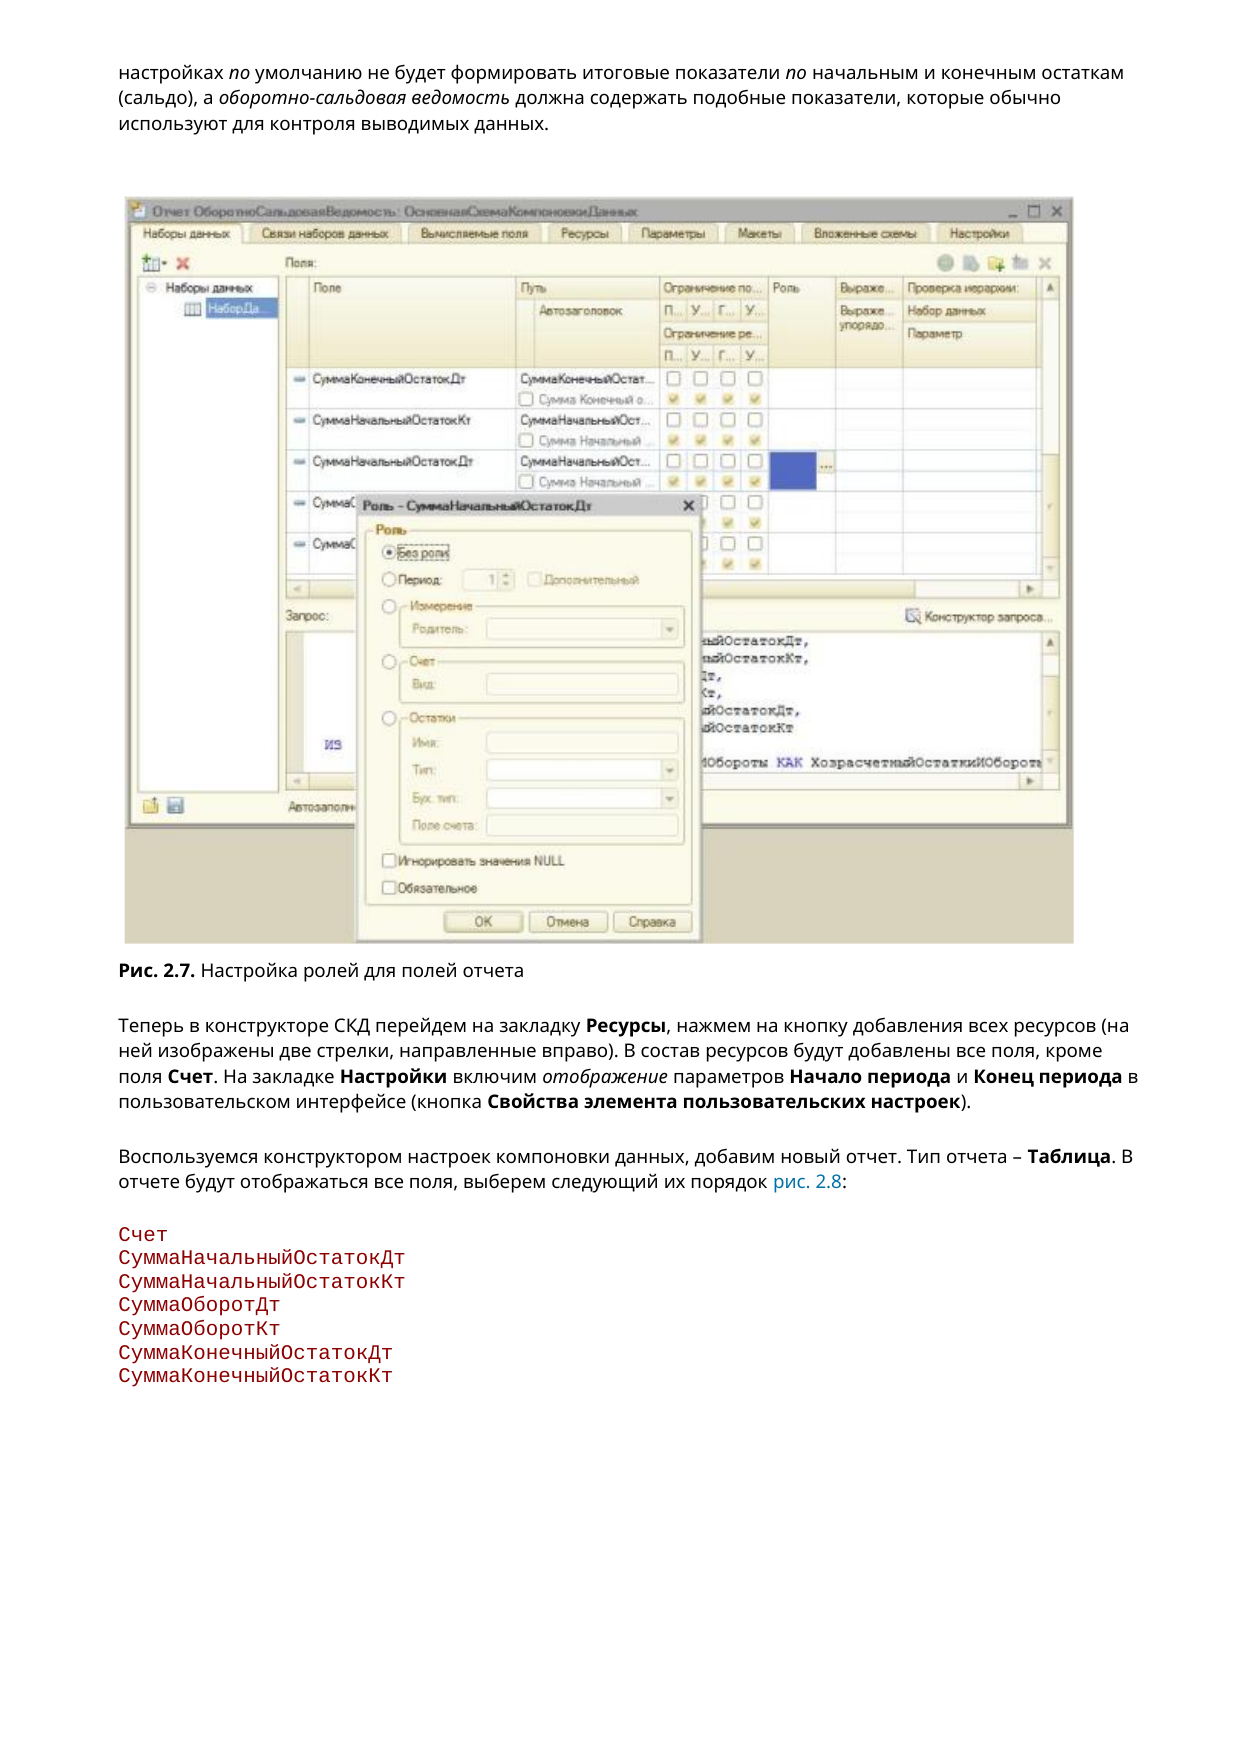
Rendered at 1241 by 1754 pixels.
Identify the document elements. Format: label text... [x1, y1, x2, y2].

text СуммаКонечныйОстатокКт [118, 1365, 1152, 1389]
text СуммаНачальныйОстатокКт [118, 1271, 1152, 1294]
text Счет [118, 1223, 1152, 1247]
text СуммаОборотКт [118, 1318, 1152, 1342]
text СуммаНачальныйОстатокДт [118, 1247, 1152, 1271]
text СуммаКонечныйОстатокДт [118, 1342, 1152, 1365]
text СуммаОборотДт [118, 1294, 1152, 1318]
text Теперь в конструкторе СКД перейдем на закладку Ресурсы, нажмем на кнопку добавления всех ресурсов (на ней изображены две стрелки, направленные вправо). В состав ресурсов будут добавлены все поля, кроме поля Счет. На закладке Настройки включим отображение параметров Начало периода и Конец периода в пользовательском интерфейсе (кнопка Свойства элемента пользовательских настроек). [118, 1012, 1152, 1114]
picture [118, 190, 1081, 958]
text Воспользуемся конструктором настроек компоновки данных, добавим новый отчет. Тип отчета – Таблица. В отчете будут отображаться все поля, выберем следующий их порядок рис. 2.8: [118, 1143, 1152, 1194]
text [118, 59, 1152, 136]
